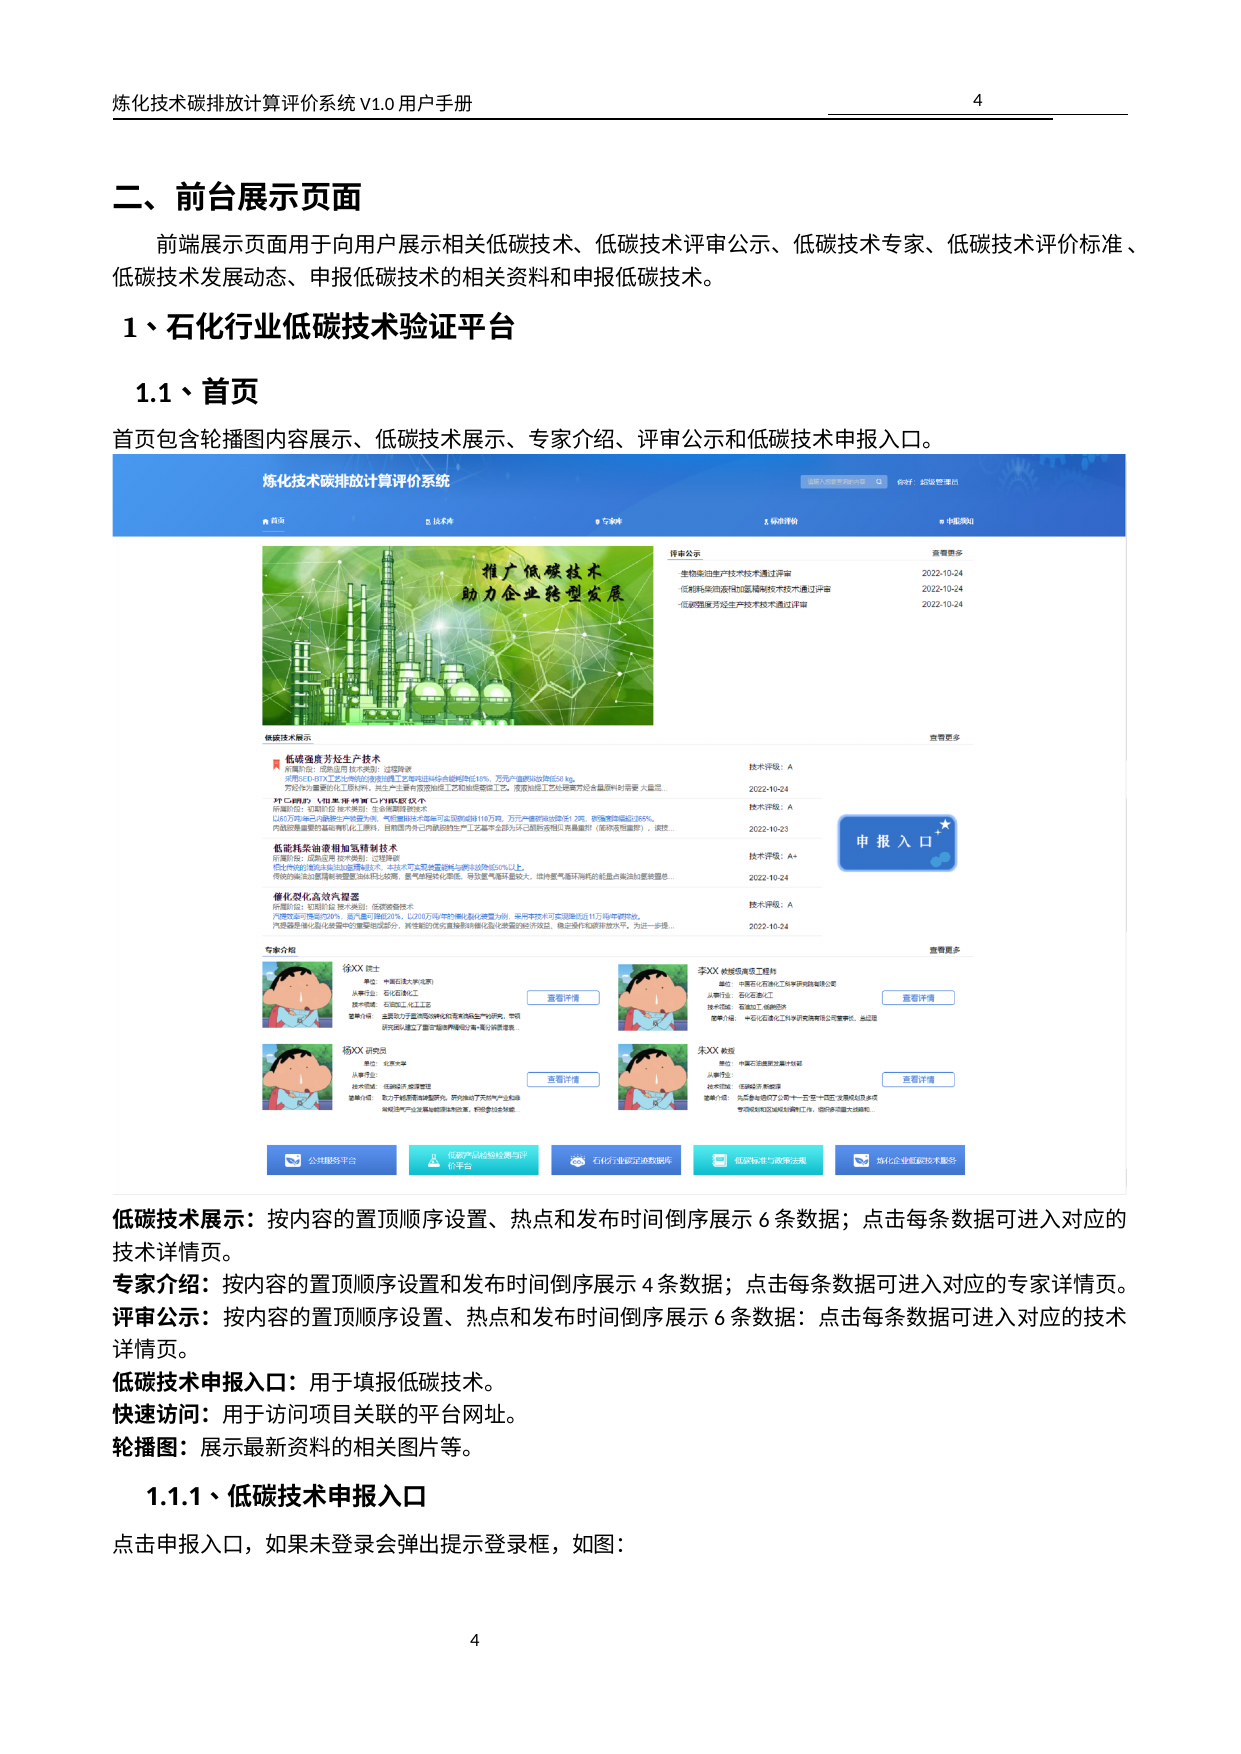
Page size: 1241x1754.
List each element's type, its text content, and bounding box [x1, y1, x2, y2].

subtitle 1、石化行业低碳技术验证平台 [123, 292, 1128, 357]
text 轮播图：展示最新资料的相关图片等。 [112, 1429, 1128, 1462]
text 评审公示：按内容的置顶顺序设置、热点和发布时间倒序展示6条数据：点击每条数据可进入对应的技术详情页。 [112, 1299, 1128, 1364]
subtitle 1.1、首页 [134, 357, 1128, 422]
text 专家介绍：按内容的置顶顺序设置和发布时间倒序展示4条数据；点击每条数据可进入对应的专家详情页。 [112, 1267, 1128, 1299]
list 前端展示页面用于向用户展示相关低碳技术、低碳技术评审公示、低碳技术专家、低碳技术评价标准、低碳技术发展动态、申报低碳技术的相关资料和申报低碳技术。 [112, 227, 1128, 292]
picture [112, 454, 1127, 1195]
text 低碳技术申报入口：用于填报低碳技术。 [112, 1364, 1128, 1397]
text 快速访问：用于访问项目关联的平台网址。 [112, 1397, 1128, 1429]
text 低碳技术展示：按内容的置顶顺序设置、热点和发布时间倒序展示6条数据；点击每条数据可进入对应的技术详情页。 [112, 1202, 1128, 1267]
text 点击申报入口，如果未登录会弹出提示登录框，如图： [112, 1527, 1128, 1559]
subtitle 1.1.1、低碳技术申报入口 [145, 1462, 1128, 1527]
subtitle 前台展示页面 [112, 162, 1128, 227]
text 首页包含轮播图内容展示、低碳技术展示、专家介绍、评审公示和低碳技术申报入口。 [112, 422, 1128, 454]
